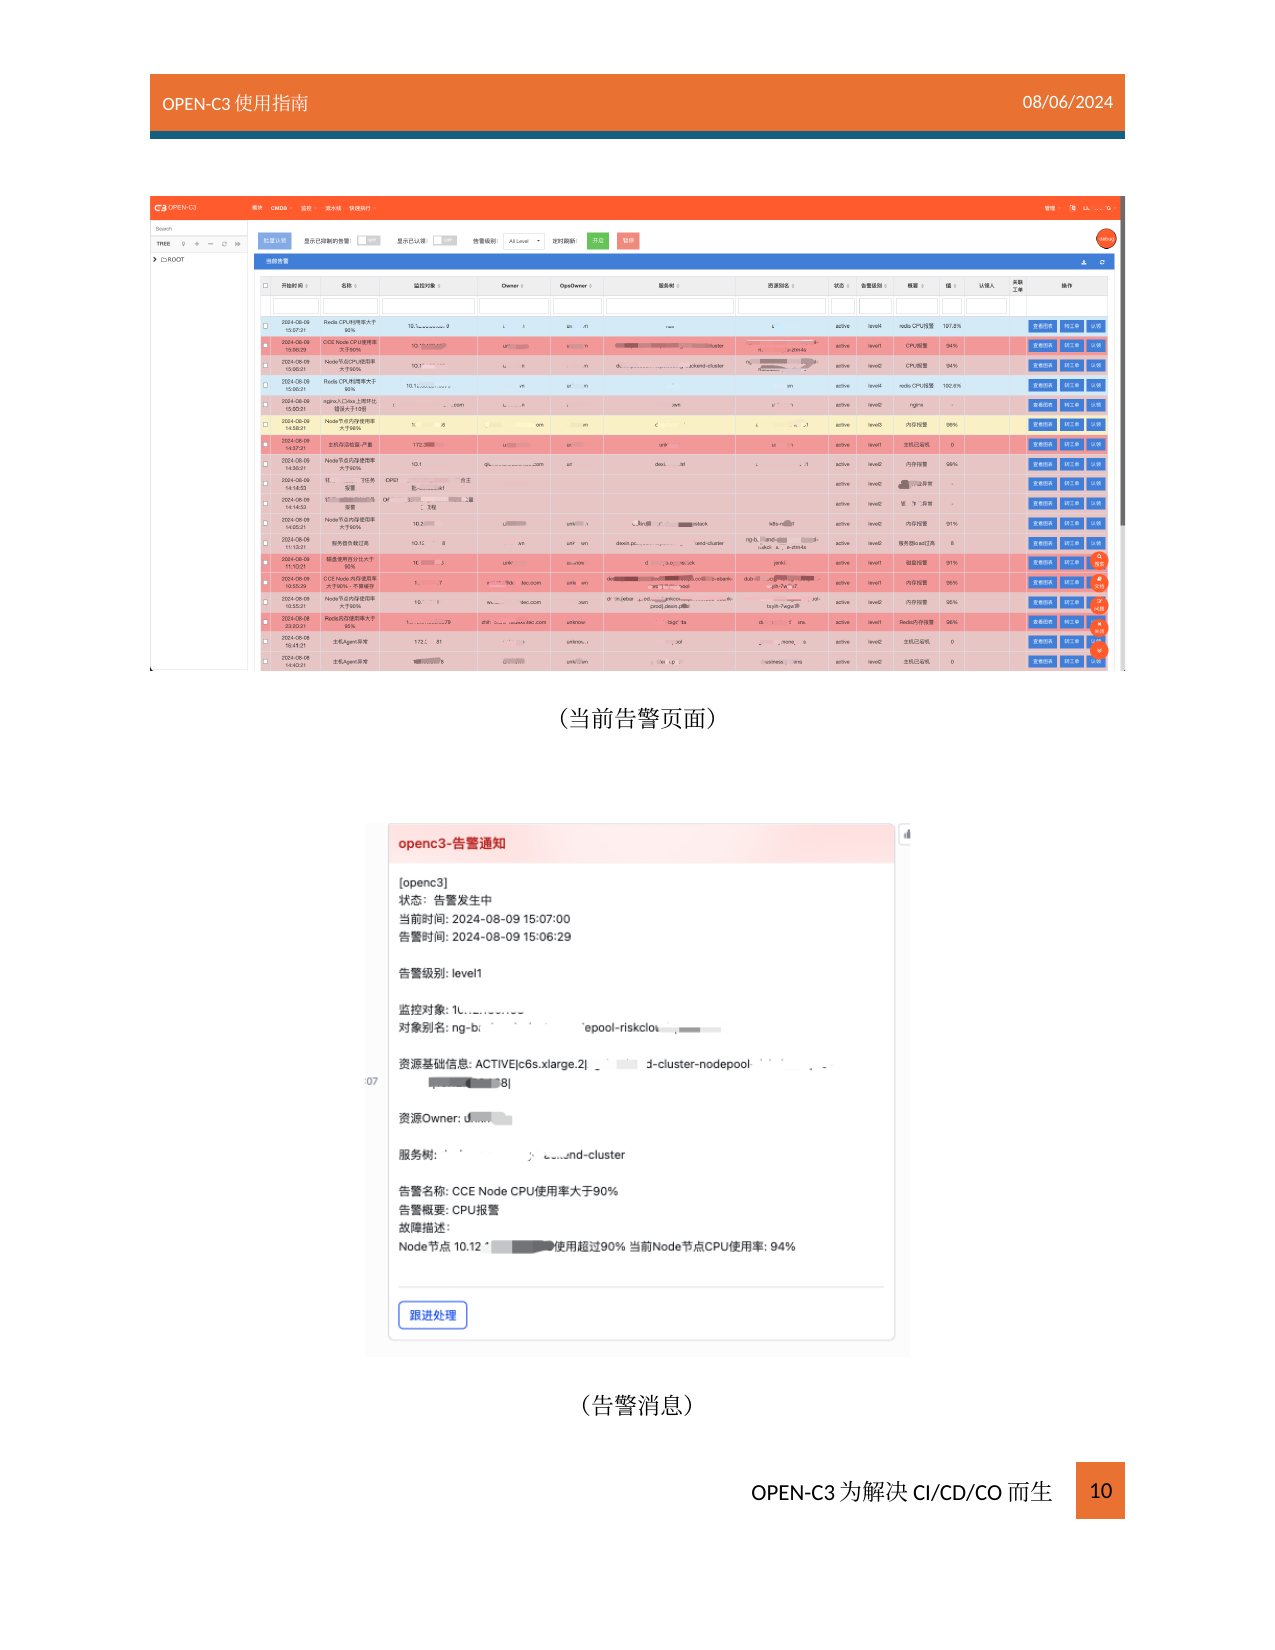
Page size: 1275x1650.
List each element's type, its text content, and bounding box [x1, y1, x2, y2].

picture [364, 823, 911, 1357]
text （当前告警页面） [150, 701, 1125, 734]
picture [150, 196, 1125, 671]
text （告警消息） [150, 1388, 1125, 1421]
